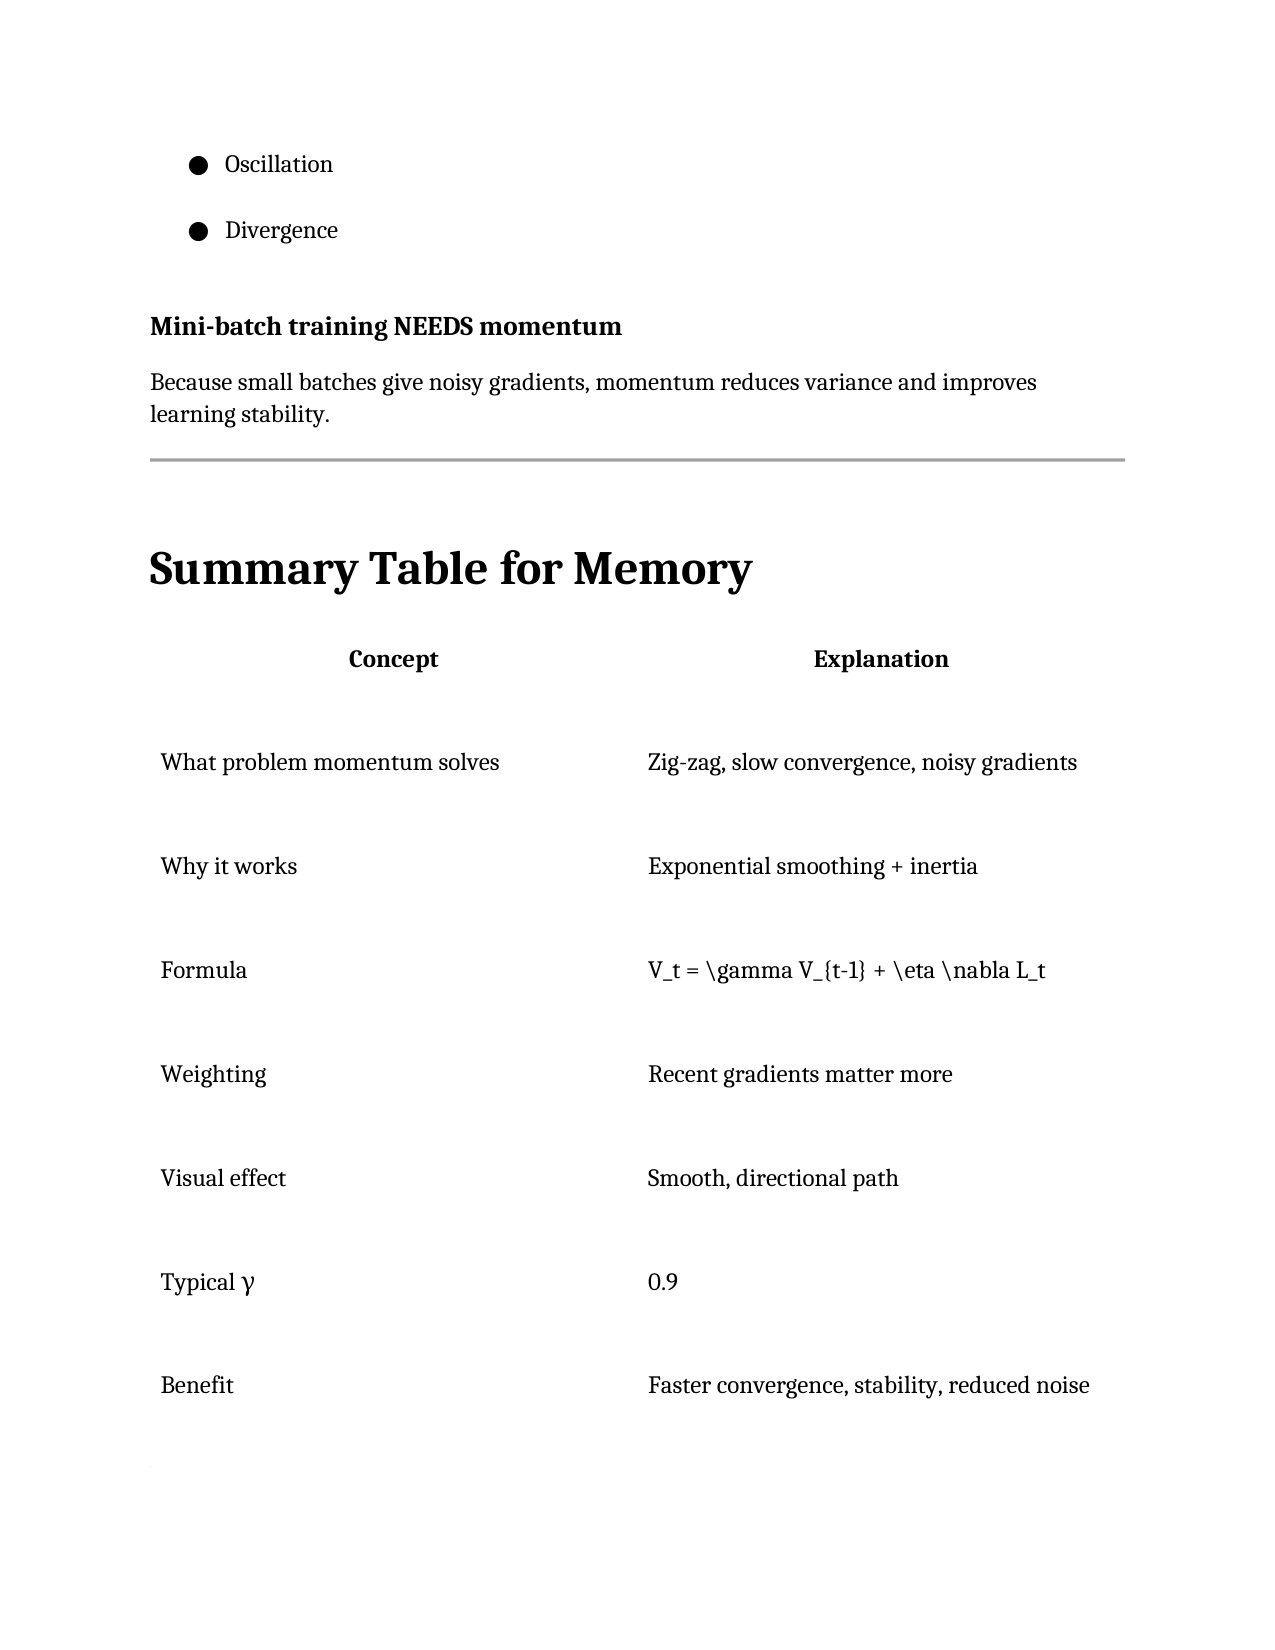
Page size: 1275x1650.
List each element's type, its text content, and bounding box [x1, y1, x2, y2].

table_cell Why it works [150, 817, 637, 921]
table_cell Formula [150, 921, 637, 1024]
table_cell Benefit [150, 1336, 637, 1440]
table_cell What problem momentum solves [150, 713, 637, 817]
table_cell Exponential smoothing + inertia [638, 817, 1125, 921]
table_header Explanation [638, 609, 1125, 713]
table_cell Faster convergence, stability, reduced noise [638, 1336, 1125, 1440]
table_cell Zig-zag, slow convergence, noisy gradients [638, 713, 1125, 817]
table_cell Typical γ [150, 1232, 637, 1336]
table_header Concept [150, 609, 637, 713]
list Oscillation [187, 150, 1125, 212]
table_cell Recent gradients matter more [638, 1025, 1125, 1128]
text Because small batches give noisy gradients, momentum reduces variance and improves learning stability. [150, 367, 1125, 429]
list Divergence [187, 216, 1125, 278]
subtitle Mini-batch training NEEDS momentum [150, 311, 1125, 342]
table_cell V_t = \gamma V_{t-1} + \eta \nabla L_t [638, 921, 1125, 1024]
subtitle Summary Table for Memory [150, 541, 1125, 597]
table_cell 0.9 [638, 1232, 1125, 1336]
table_cell Smooth, directional path [638, 1128, 1125, 1232]
table_cell Weighting [150, 1025, 637, 1128]
table_cell Visual effect [150, 1128, 637, 1232]
